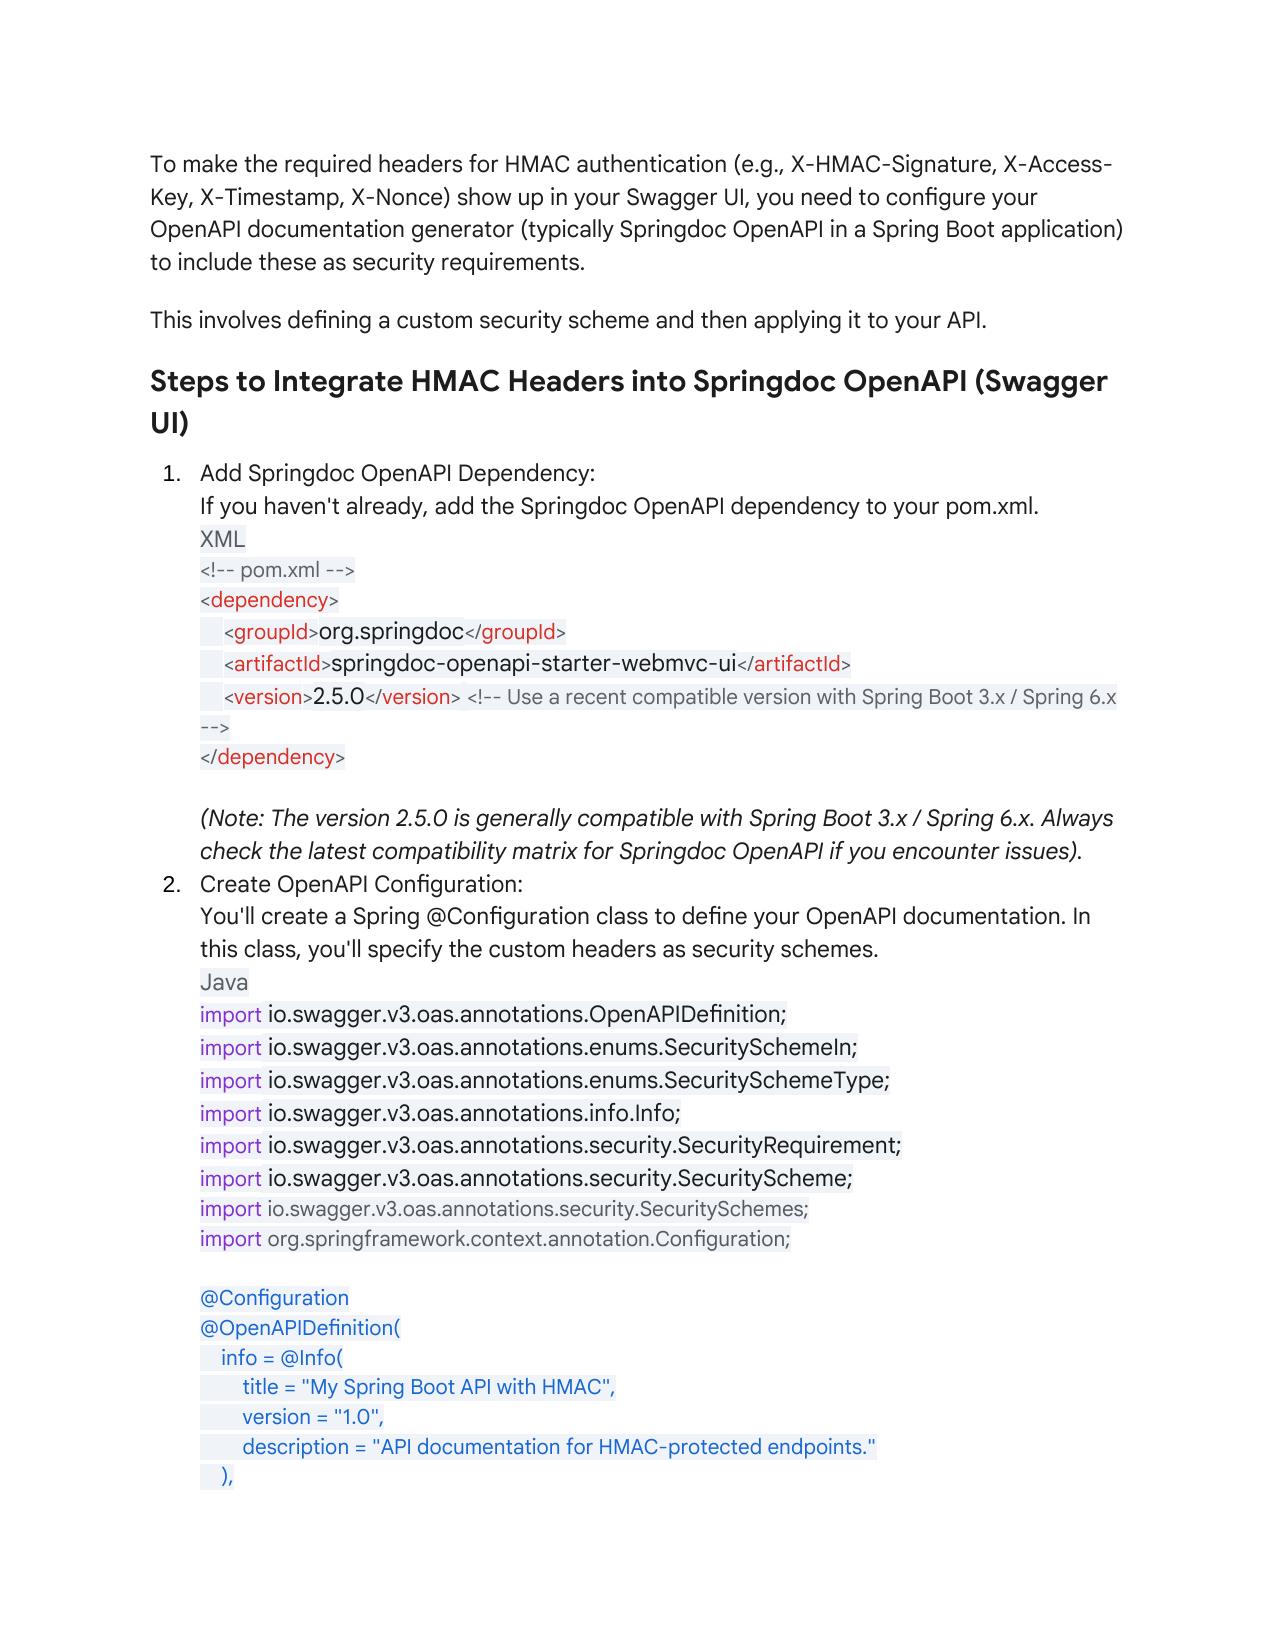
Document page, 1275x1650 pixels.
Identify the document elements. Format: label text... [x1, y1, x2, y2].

list Add Springdoc OpenAPI Dependency: If you haven't already, add the Springdoc OpenAPI dependency to your pom.xml. XML <!-- pom.xml --> <dependency> <groupId>org.springdoc</groupId> <artifactId>springdoc-openapi-starter-webmvc-ui</artifactId> <version>2.5.0</version> <!-- Use a recent compatible version with Spring Boot 3.x / Spring 6.x --> </dependency> (Note: The version 2.5.0 is generally compatible with Spring Boot 3.x / Spring 6.x. Always check the latest compatibility matrix for Springdoc OpenAPI if you encounter issues). [162, 459, 1125, 866]
text To make the required headers for HMAC authentication (e.g., X-HMAC-Signature, X-Access-Key, X-Timestamp, X-Nonce) show up in your Swagger UI, you need to configure your OpenAPI documentation generator (typically Springdoc OpenAPI in a Spring Boot application) to include these as security requirements. [150, 150, 1125, 277]
text This involves defining a custom security scheme and then applying it to your API. [150, 306, 1125, 334]
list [162, 870, 1125, 1490]
subtitle Steps to Integrate HMAC Headers into Springdoc OpenAPI (Swagger UI) [150, 363, 1125, 442]
